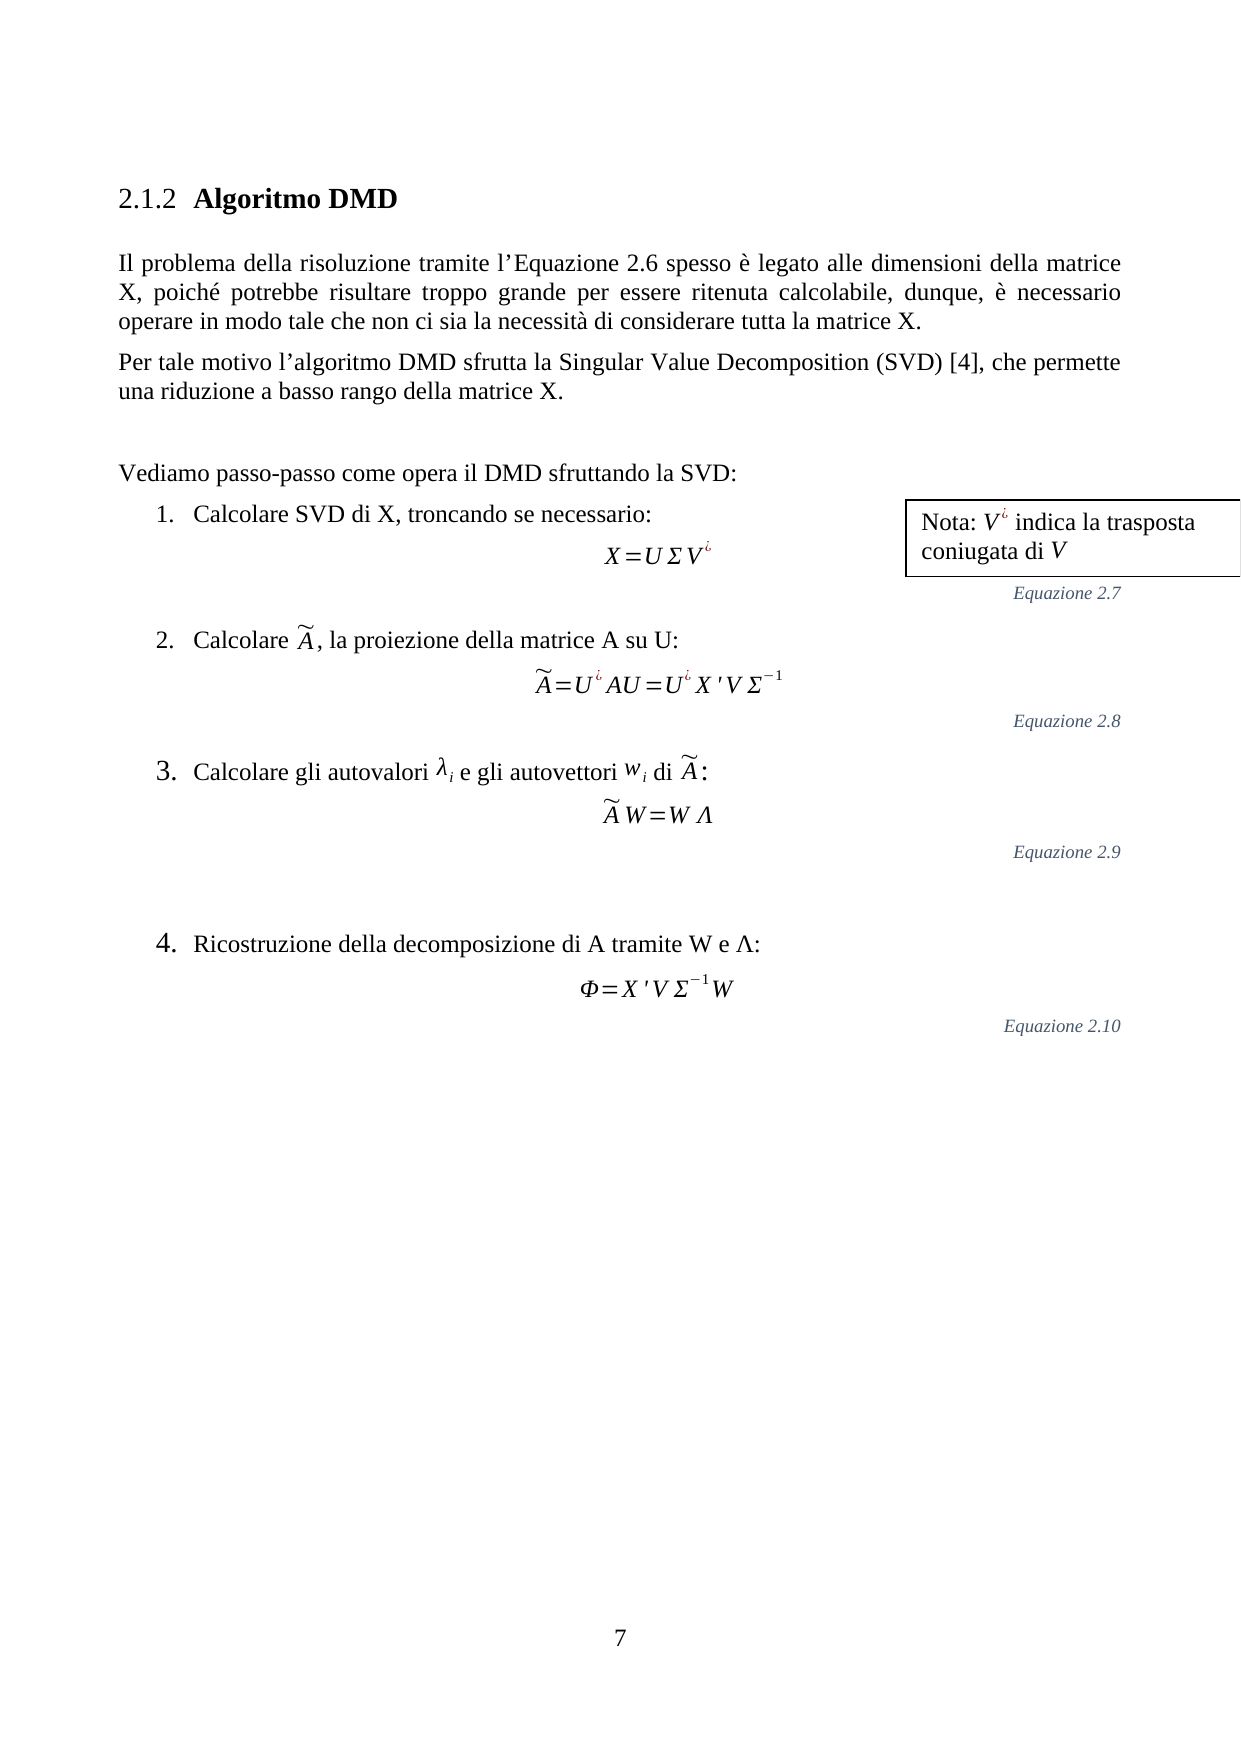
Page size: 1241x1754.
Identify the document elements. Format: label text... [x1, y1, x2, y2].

text Vediamo passo-passo come opera il DMD sfruttando la SVD: [118, 458, 1122, 487]
text Equazione 2.7 [118, 582, 1122, 604]
list Calcolare gli autovalori e gli autovettori di : [156, 753, 1122, 786]
text Equazione 2.9 [118, 841, 1122, 863]
subtitle Algoritmo DMD [118, 181, 1122, 215]
list Calcolare SVD di X, troncando se necessario: [156, 499, 905, 528]
text Per tale motivo l’algoritmo DMD sfrutta la Singular Value Decomposition (SVD) [4], che permette una riduzione a basso rango della matrice X. [118, 347, 1122, 404]
text Il problema della risoluzione tramite l’Equazione 2.6 spesso è legato alle dimensioni della matrice X, poiché potrebbe risultare troppo grande per essere ritenuta calcolabile, dunque, è necessario operare in modo tale che non ci sia la necessità di considerare tutta la matrice X. [118, 248, 1122, 334]
text Equazione 2.10 [118, 1014, 1122, 1036]
list Ricostruzione della decomposizione di A tramite W e Λ: [156, 925, 1122, 958]
list Calcolare , la proiezione della matrice A su U: [156, 624, 1122, 654]
text Equazione 2.8 [118, 710, 1122, 732]
